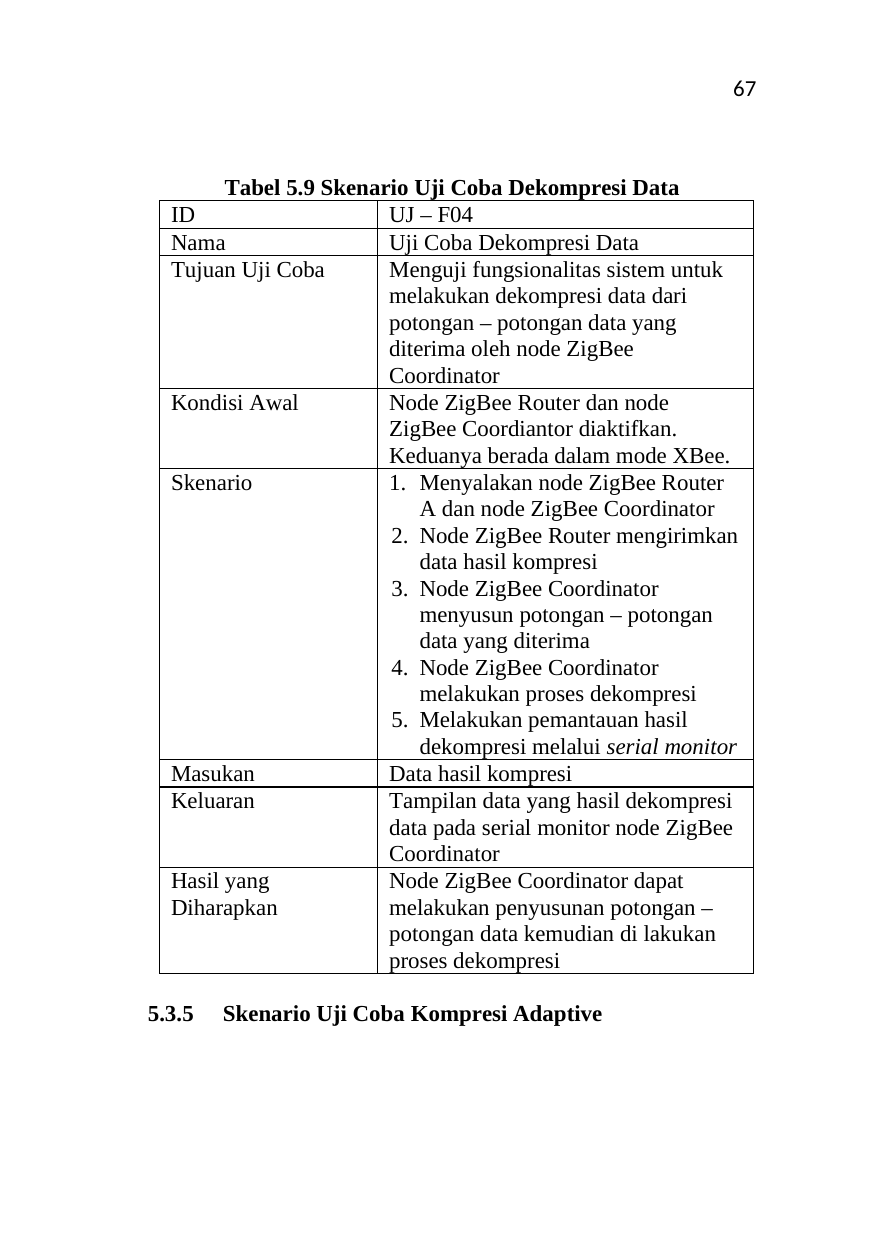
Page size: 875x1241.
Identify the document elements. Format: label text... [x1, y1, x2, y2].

table_cell Node ZigBee Router dan node ZigBee Coordiantor diaktifkan. Keduanya berada dalam mode XBee. [378, 389, 753, 468]
table_header UJ – F04 [378, 201, 753, 228]
table_cell Tampilan data yang hasil dekompresi data pada serial monitor node ZigBee Coordinator [378, 788, 753, 867]
table_cell Uji Coba Dekompresi Data [378, 229, 753, 255]
table_cell Masukan [160, 760, 377, 786]
table_cell Nama [160, 229, 377, 255]
table_cell Skenario [160, 469, 377, 759]
table_cell Tujuan Uji Coba [160, 256, 377, 388]
table_cell Keluaran [160, 788, 377, 867]
table_cell Data hasil kompresi [378, 760, 753, 786]
table_cell Menyalakan node ZigBee Router A dan node ZigBee Coordinator Node ZigBee Router mengirimkan data hasil kompresi Node ZigBee Coordinator menyusun potongan – potongan data yang diterima Node ZigBee Coordinator melakukan proses dekompresi Melakukan pemantauan hasil dekompresi melalui serial monitor [378, 469, 753, 759]
table_cell Node ZigBee Coordinator dapat melakukan penyusunan potongan –potongan data kemudian di lakukan proses dekompresi [378, 868, 753, 973]
table_cell Menguji fungsionalitas sistem untuk melakukan dekompresi data dari potongan – potongan data yang diterima oleh node ZigBee Coordinator [378, 256, 753, 388]
table_header ID [160, 201, 377, 228]
table_cell Hasil yang Diharapkan [160, 868, 377, 973]
table_cell Kondisi Awal [160, 389, 377, 468]
subtitle Skenario Uji Coba Kompresi Adaptive [148, 1000, 756, 1027]
